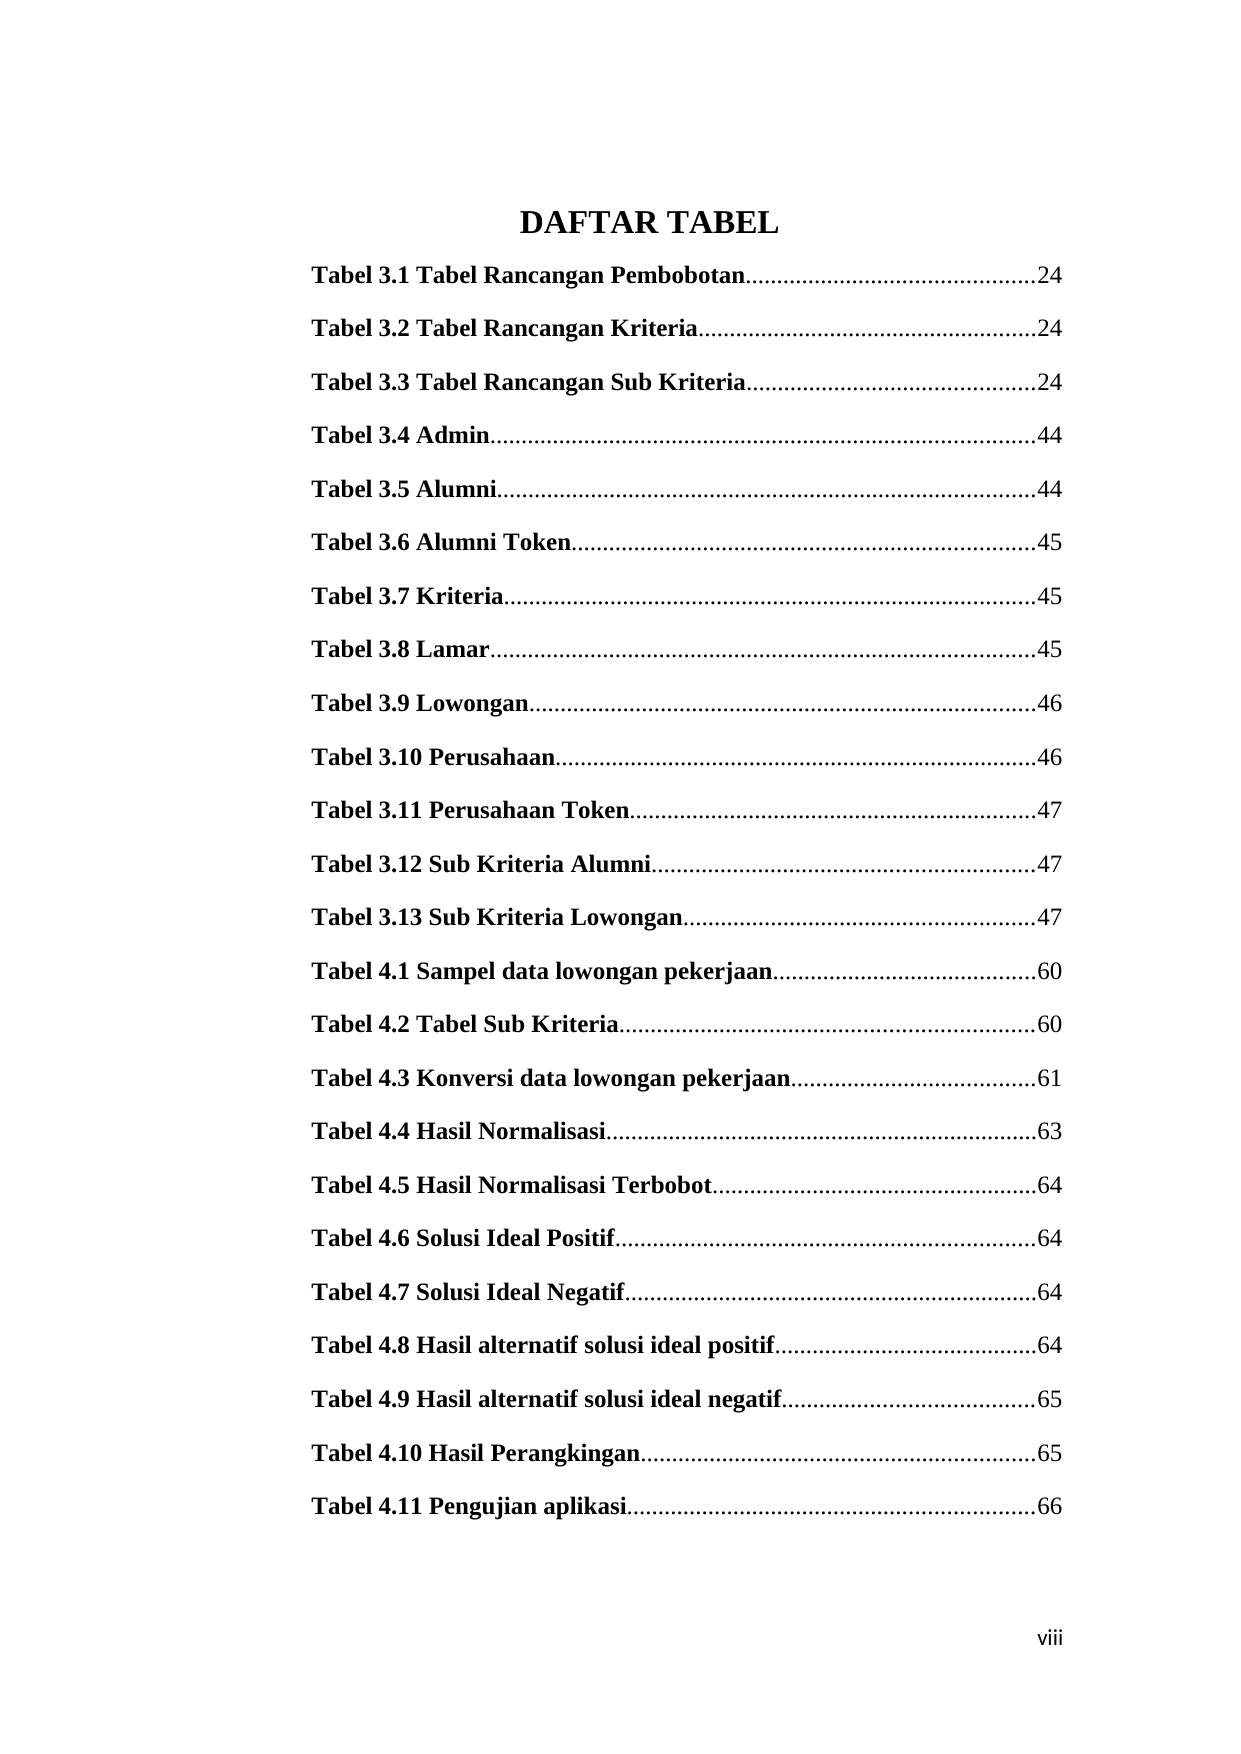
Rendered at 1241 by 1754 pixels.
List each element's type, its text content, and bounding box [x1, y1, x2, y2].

text Tabel 4.1 Sampel data lowongan pekerjaan 60 [311, 956, 1063, 984]
text Tabel 3.7 Kriteria 45 [311, 581, 1063, 610]
text Tabel 3.4 Admin 44 [311, 420, 1063, 449]
text Tabel 4.2 Tabel Sub Kriteria 60 [311, 1009, 1063, 1038]
text Tabel 4.10 Hasil Perangkingan 65 [311, 1438, 1063, 1466]
text Tabel 3.1 Tabel Rancangan Pembobotan 24 [311, 260, 1063, 288]
text Tabel 4.9 Hasil alternatif solusi ideal negatif 65 [311, 1384, 1063, 1413]
text Tabel 3.2 Tabel Rancangan Kriteria 24 [311, 313, 1063, 342]
text Tabel 4.3 Konversi data lowongan pekerjaan 61 [311, 1063, 1063, 1092]
text Tabel 4.6 Solusi Ideal Positif 64 [311, 1223, 1063, 1252]
text Tabel 3.9 Lowongan 46 [311, 688, 1063, 717]
text Tabel 4.5 Hasil Normalisasi Terbobot 64 [311, 1170, 1063, 1199]
text Tabel 3.6 Alumni Token 45 [311, 527, 1063, 556]
subtitle DAFTAR TABEL [236, 202, 1063, 241]
text Tabel 3.3 Tabel Rancangan Sub Kriteria 24 [311, 367, 1063, 396]
text Tabel 4.4 Hasil Normalisasi 63 [311, 1116, 1063, 1145]
text Tabel 3.12 Sub Kriteria Alumni 47 [311, 849, 1063, 877]
text Tabel 3.13 Sub Kriteria Lowongan 47 [311, 902, 1063, 931]
text Tabel 3.10 Perusahaan 46 [311, 742, 1063, 770]
text Tabel 3.5 Alumni 44 [311, 474, 1063, 503]
text Tabel 4.11 Pengujian aplikasi 66 [311, 1491, 1063, 1520]
text Tabel 4.8 Hasil alternatif solusi ideal positif 64 [311, 1331, 1063, 1359]
text Tabel 4.7 Solusi Ideal Negatif 64 [311, 1277, 1063, 1306]
text Tabel 3.8 Lamar 45 [311, 634, 1063, 663]
text Tabel 3.11 Perusahaan Token 47 [311, 795, 1063, 824]
